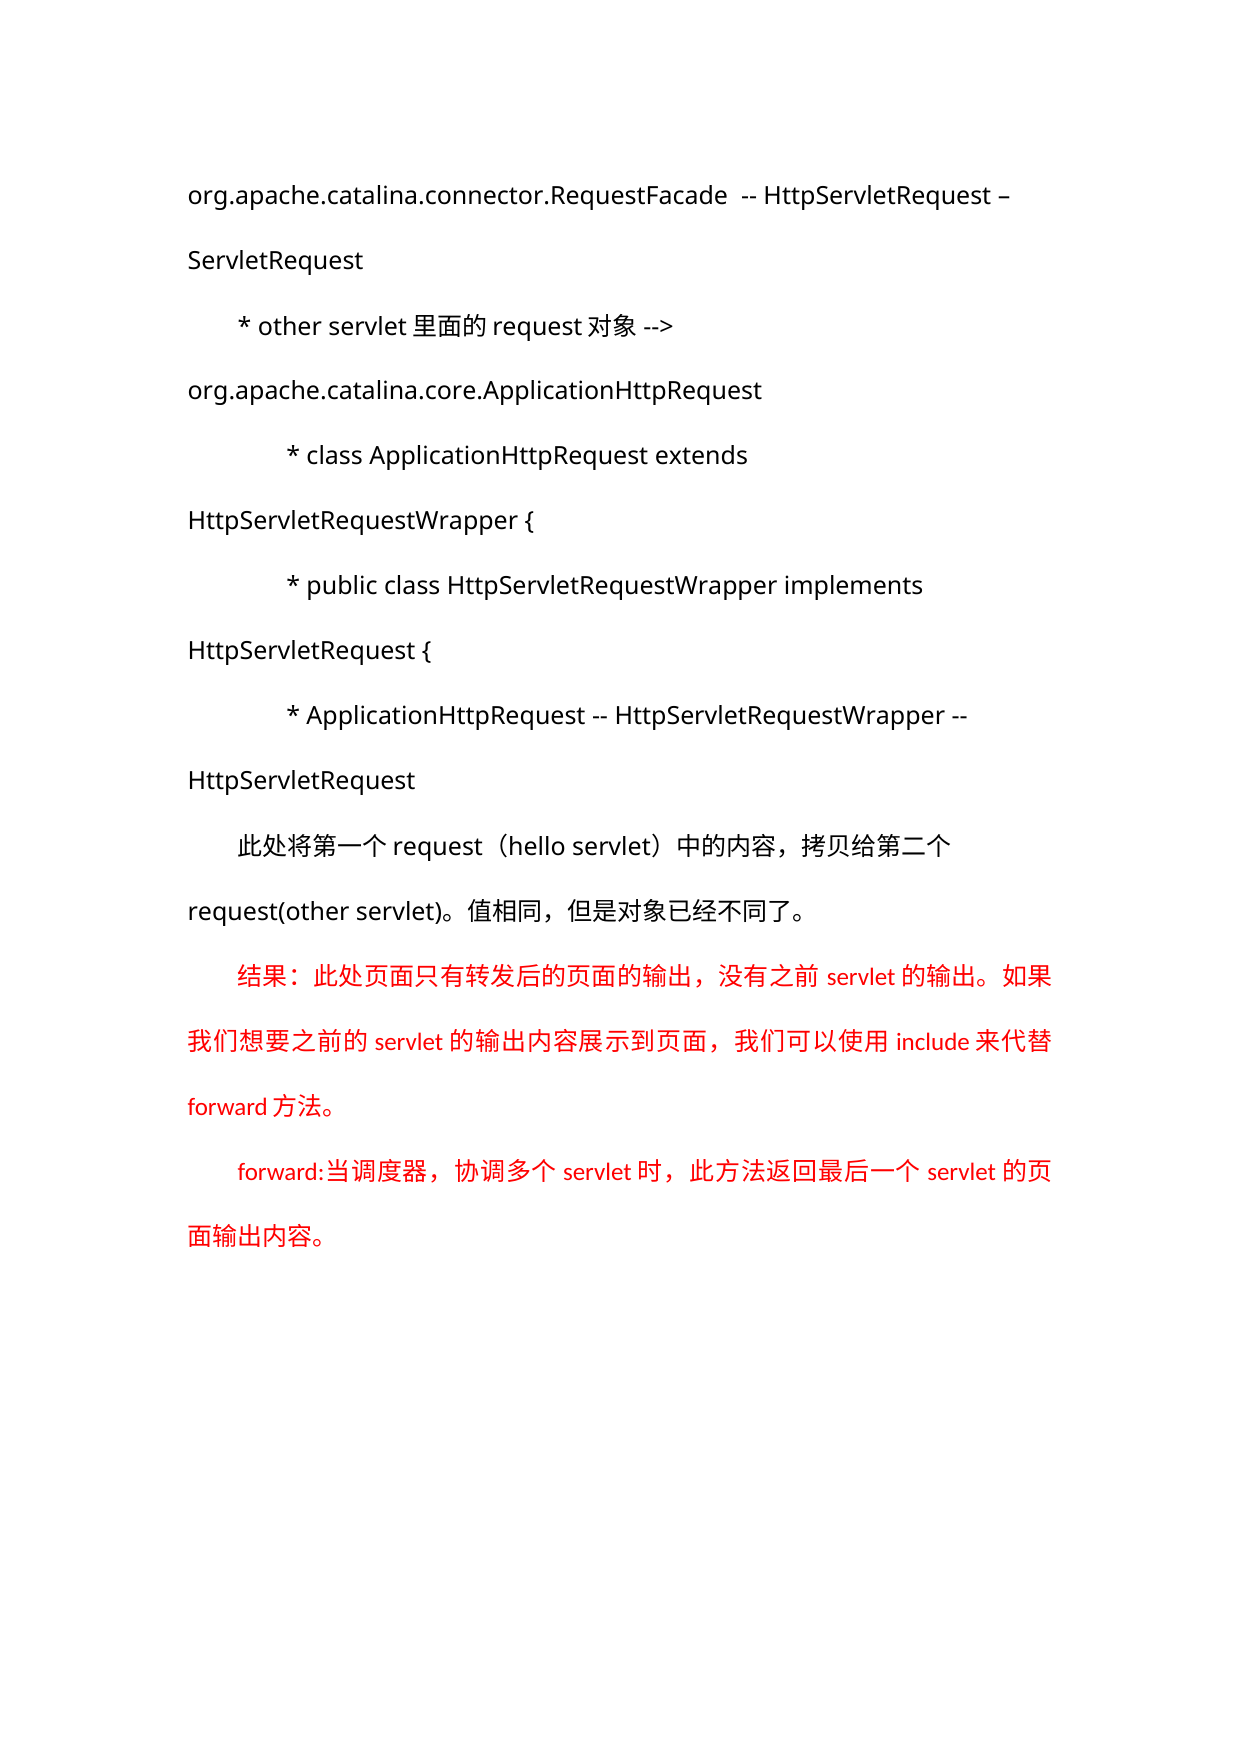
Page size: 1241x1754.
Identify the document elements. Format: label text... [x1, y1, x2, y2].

text * class ApplicationHttpRequest extends HttpServletRequestWrapper { [187, 422, 1053, 552]
text * ApplicationHttpRequest -- HttpServletRequestWrapper -- HttpServletRequest [187, 682, 1053, 812]
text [187, 162, 1053, 292]
text * public class HttpServletRequestWrapper implements HttpServletRequest { [187, 552, 1053, 682]
text 结果：此处页面只有转发后的页面的输出，没有之前servlet的输出。如果我们想要之前的servlet的输出内容展示到页面，我们可以使用include来代替forward方法。 [187, 942, 1053, 1137]
text forward:当调度器，协调多个servlet时，此方法返回最后一个servlet的页面输出内容。 [187, 1137, 1053, 1267]
text 此处将第一个request（hello servlet）中的内容，拷贝给第二个request(other servlet)。值相同，但是对象已经不同了。 [187, 812, 1053, 942]
text * other servlet里面的request对象 --> org.apache.catalina.core.ApplicationHttpRequest [187, 292, 1053, 422]
